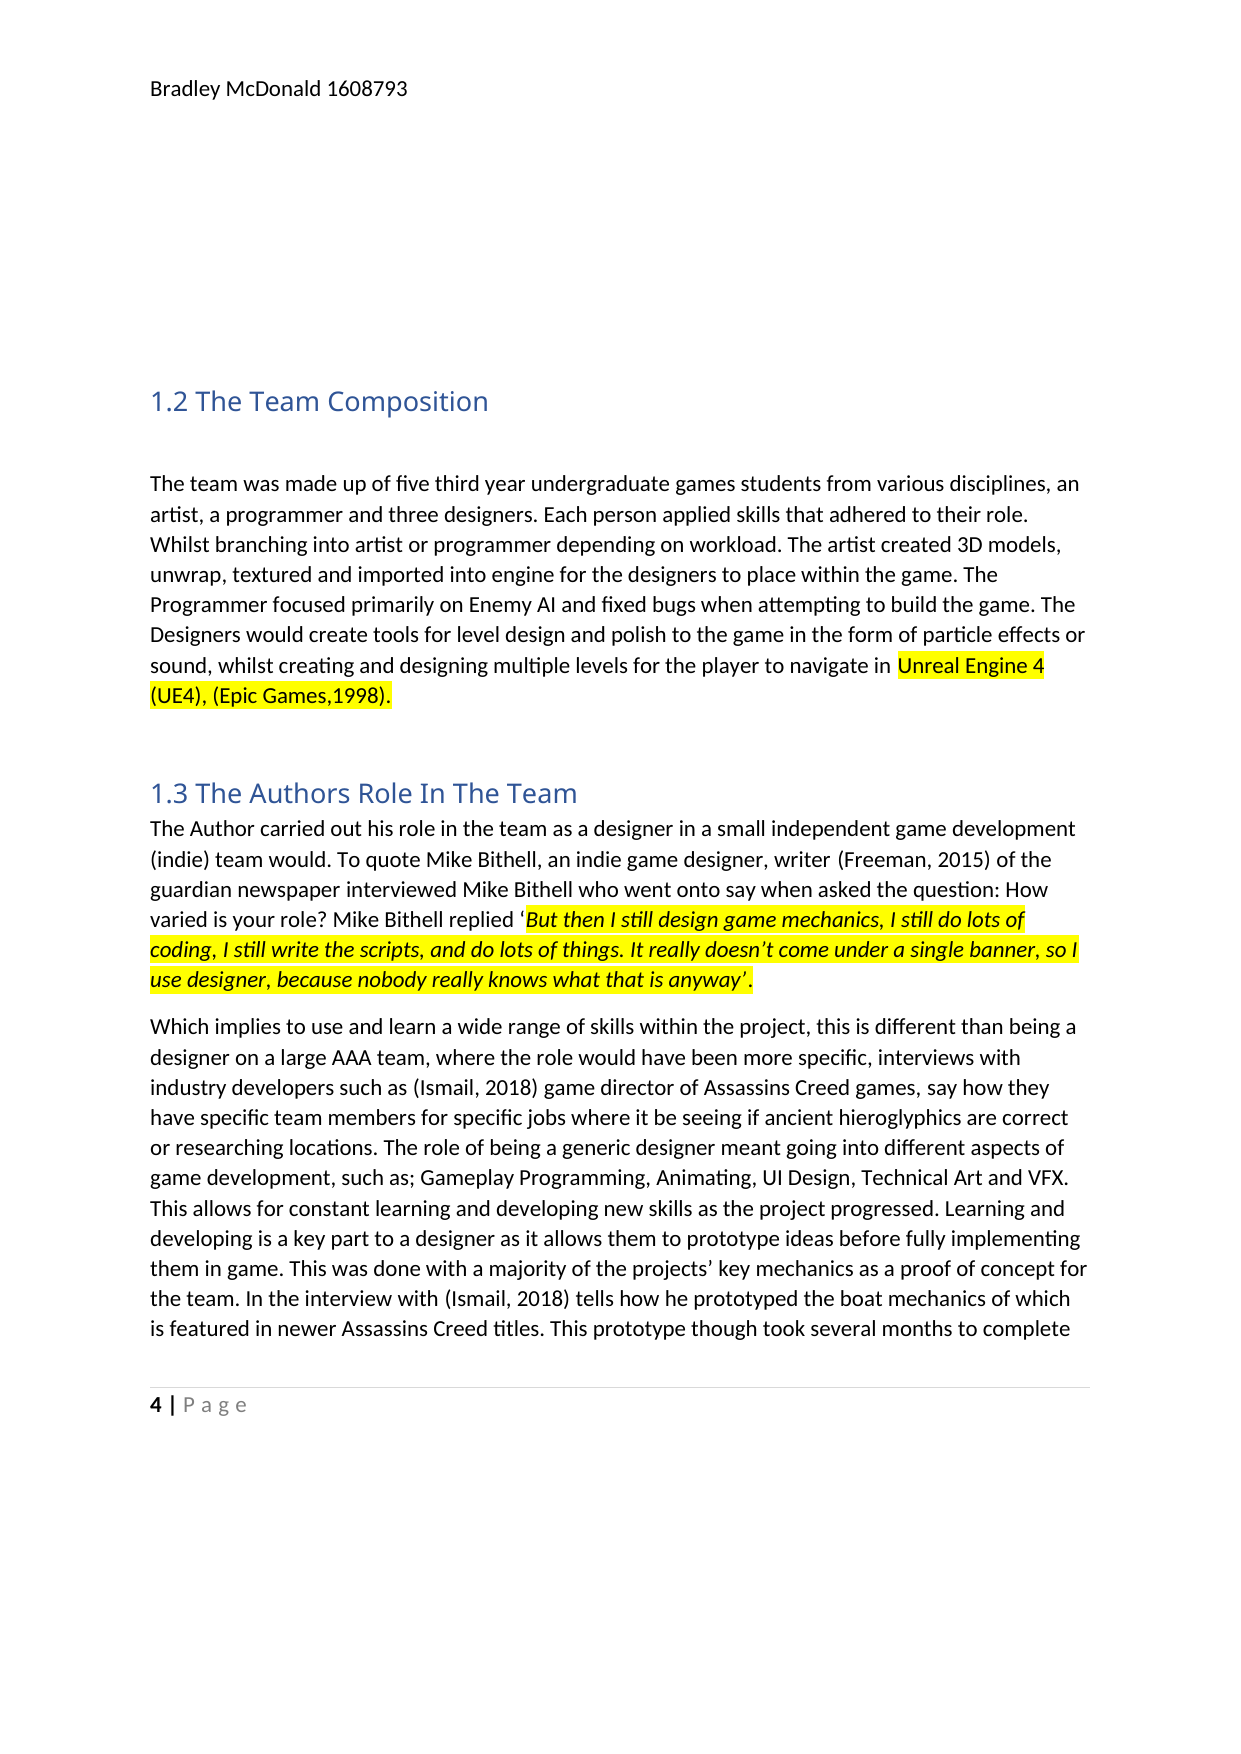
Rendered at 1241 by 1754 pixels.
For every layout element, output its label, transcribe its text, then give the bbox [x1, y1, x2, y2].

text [150, 1012, 1090, 1343]
text The team was made up of five third year undergraduate games students from various disciplines, an artist, a programmer and three designers. Each person applied skills that adhered to their role. Whilst branching into artist or programmer depending on workload. The artist created 3D models, unwrap, textured and imported into engine for the designers to place within the game. The Programmer focused primarily on Enemy AI and fixed bugs when attempting to build the game. The Designers would create tools for level design and polish to the game in the form of particle effects or sound, whilst creating and designing multiple levels for the player to navigate in Unreal Engine 4 (UE4), (Epic Games,1998). [150, 469, 1090, 709]
text The Author carried out his role in the team as a designer in a small independent game development (indie) team would. To quote Mike Bithell, an indie game designer, writer of the guardian newspaper interviewed Mike Bithell who went onto say when asked the question: How varied is your role? Mike Bithell replied ‘But then I still design game mechanics, I still do lots of coding, I still write the scripts, and do lots of things. It really doesn’t come under a single banner, so I use designer, because nobody really knows what that is anyway’. [150, 814, 1090, 994]
subtitle 1.3 The Authors Role In The Team [150, 775, 1090, 812]
subtitle 1.2 The Team Composition [150, 383, 1090, 420]
